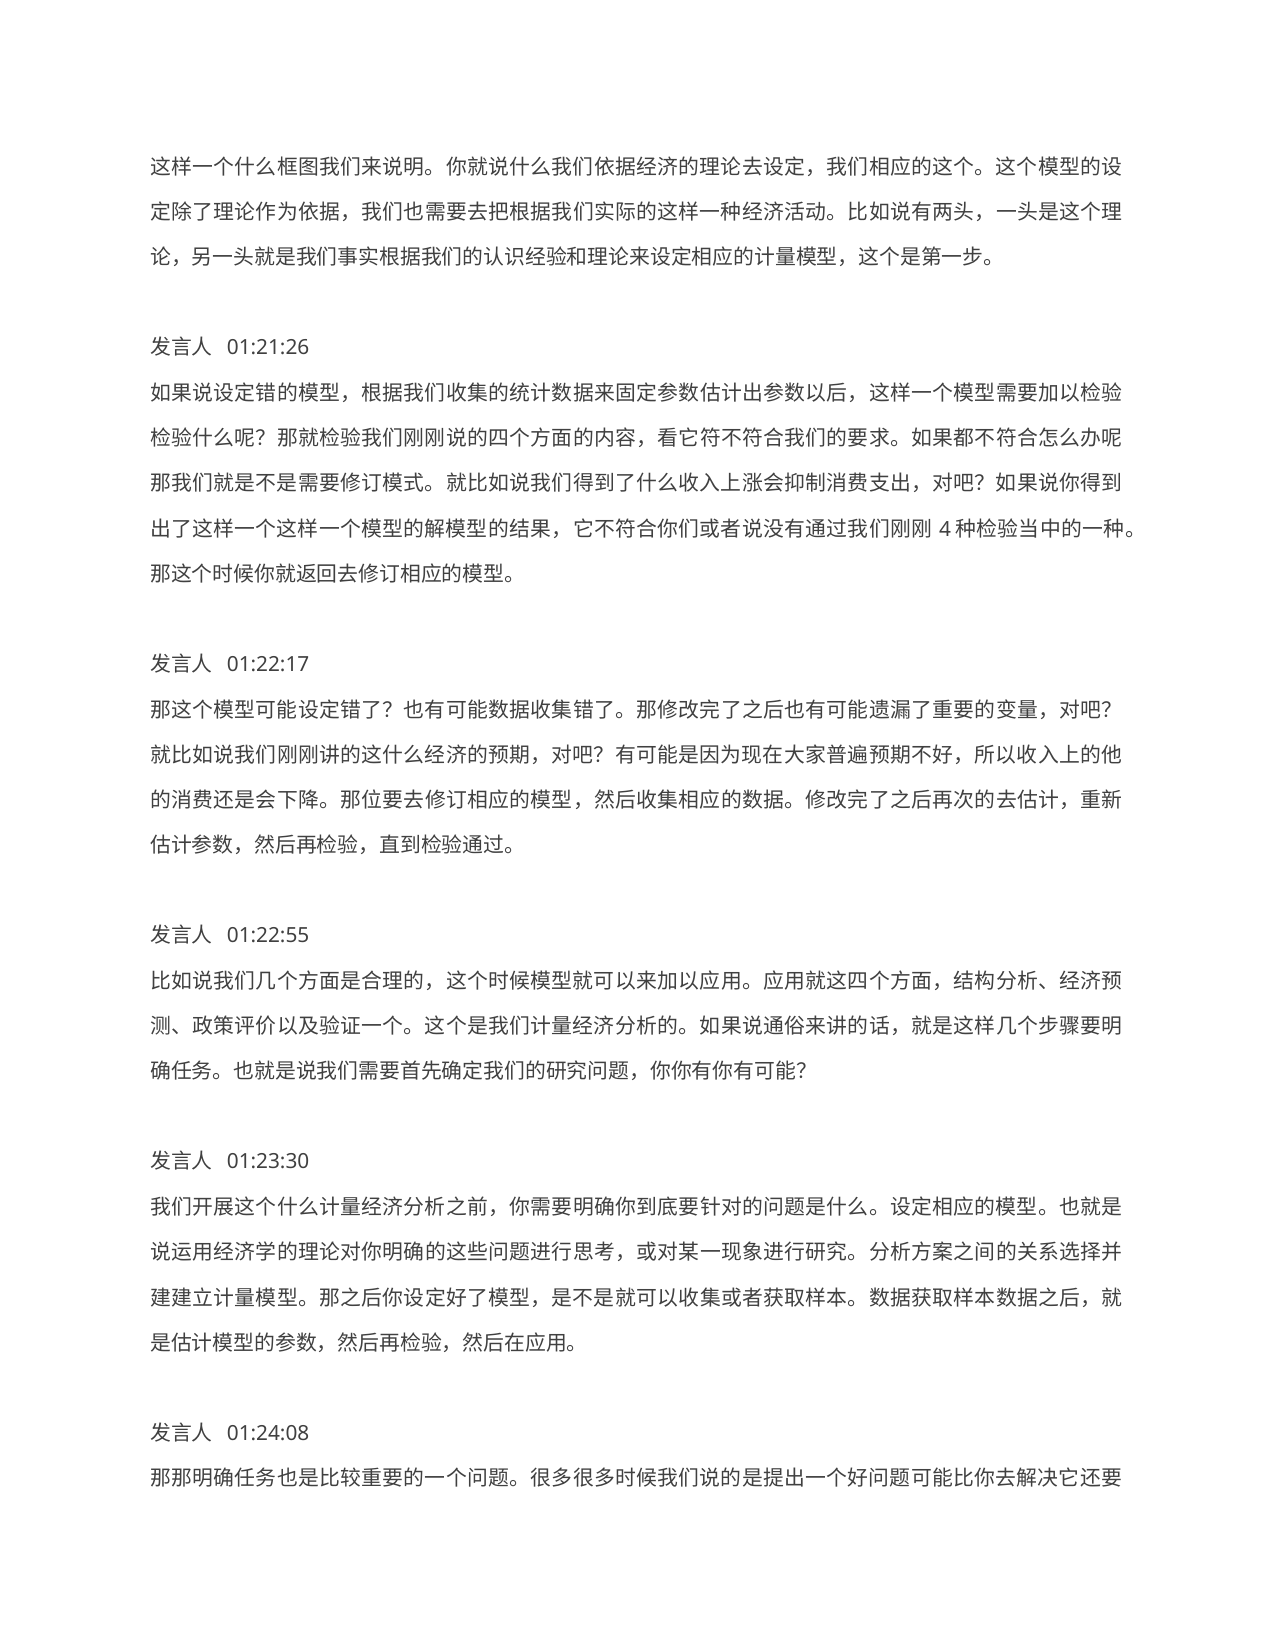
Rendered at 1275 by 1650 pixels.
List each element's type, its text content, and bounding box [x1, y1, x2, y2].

text 比如说我们几个方面是合理的，这个时候模型就可以来加以应用。应用就这四个方面，结构分析、经济预测、政策评价以及验证一个。这个是我们计量经济分析的。如果说通俗来讲的话，就是这样几个步骤要明确任务。也就是说我们需要首先确定我们的研究问题，你你有你有可能？ [150, 964, 1125, 1085]
text 我们开展这个什么计量经济分析之前，你需要明确你到底要针对的问题是什么。设定相应的模型。也就是说运用经济学的理论对你明确的这些问题进行思考，或对某一现象进行研究。分析方案之间的关系选择并建建立计量模型。那之后你设定好了模型，是不是就可以收集或者获取样本。数据获取样本数据之后，就是估计模型的参数，然后再检验，然后在应用。 [150, 1190, 1125, 1356]
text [150, 1462, 1125, 1492]
text 发言人 01:24:08 [150, 1416, 1125, 1446]
text 如果说设定错的模型，根据我们收集的统计数据来固定参数估计出参数以后，这样一个模型需要加以检验，检验什么呢？那就检验我们刚刚说的四个方面的内容，看它符不符合我们的要求。如果都不符合怎么办呢？那我们就是不是需要修订模式。就比如说我们得到了什么收入上涨会抑制消费支出，对吧？如果说你得到出了这样一个这样一个模型的解模型的结果，它不符合你们或者说没有通过我们刚刚4种检验当中的一种。那这个时候你就返回去修订相应的模型。 [150, 376, 1125, 588]
text 发言人 01:23:30 [150, 1145, 1125, 1175]
text 那这个模型可能设定错了？也有可能数据收集错了。那修改完了之后也有可能遗漏了重要的变量，对吧？就比如说我们刚刚讲的这什么经济的预期，对吧？有可能是因为现在大家普遍预期不好，所以收入上的他的消费还是会下降。那位要去修订相应的模型，然后收集相应的数据。修改完了之后再次的去估计，重新估计参数，然后再检验，直到检验通过。 [150, 693, 1125, 859]
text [150, 150, 1125, 271]
text 发言人 01:22:55 [150, 919, 1125, 949]
text 发言人 01:21:26 [150, 331, 1125, 361]
text 发言人 01:22:17 [150, 647, 1125, 678]
